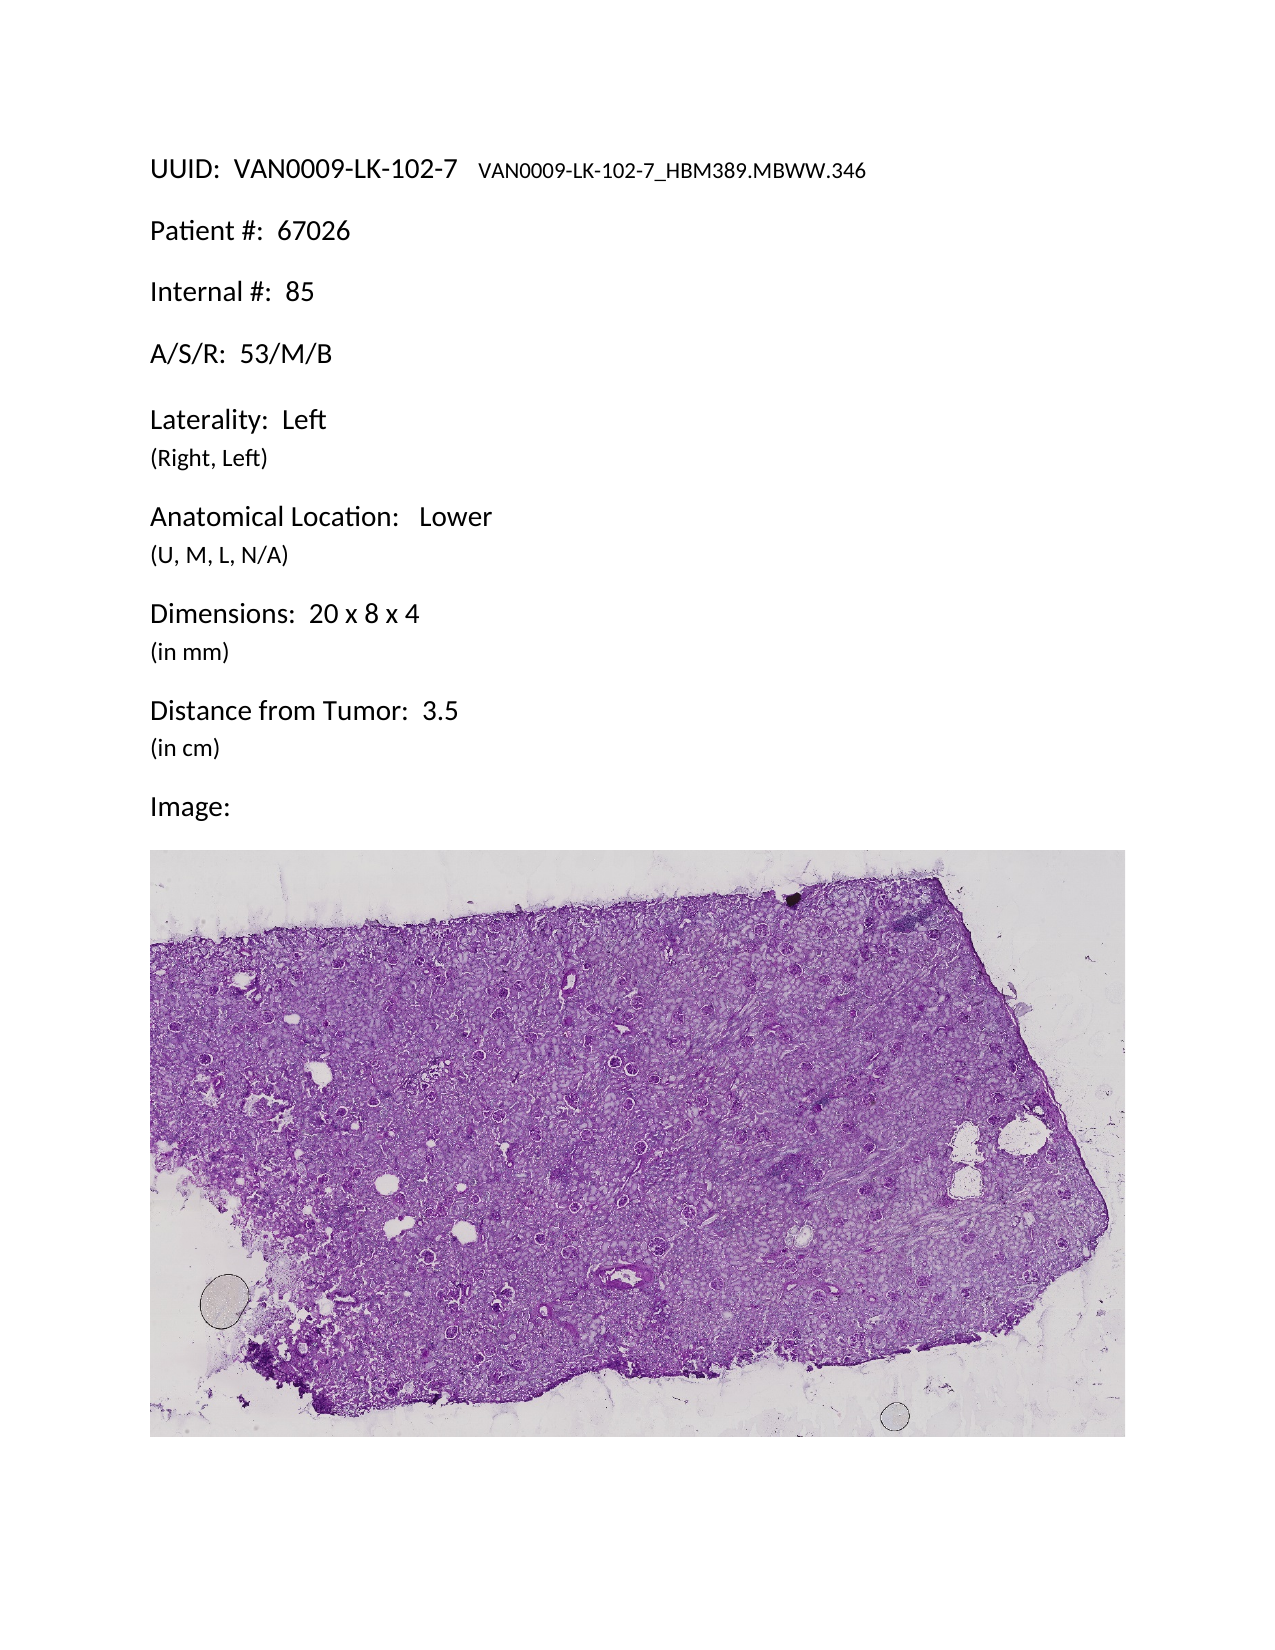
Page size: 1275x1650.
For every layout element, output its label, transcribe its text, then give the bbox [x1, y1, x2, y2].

text (Right, Left) [150, 442, 1125, 473]
text UUID: VAN0009-LK-102-7 VAN0009-LK-102-7_HBM389.MBWW.346 [150, 150, 1125, 186]
text Image: [150, 788, 1125, 824]
text Distance from Tumor: 3.5 [150, 692, 1125, 727]
text A/S/R: 53/M/B [150, 335, 1125, 371]
text Dimensions: 20 x 8 x 4 [150, 595, 1125, 630]
picture [150, 850, 1125, 1437]
text (in mm) [150, 636, 1125, 666]
text Patient #: 67026 [150, 212, 1125, 247]
text Laterality: Left [150, 401, 1125, 437]
text Internal #: 85 [150, 273, 1125, 309]
text (in cm) [150, 732, 1125, 763]
text (U, M, L, N/A) [150, 539, 1125, 569]
text Anatomical Location: Lower [150, 498, 1125, 534]
